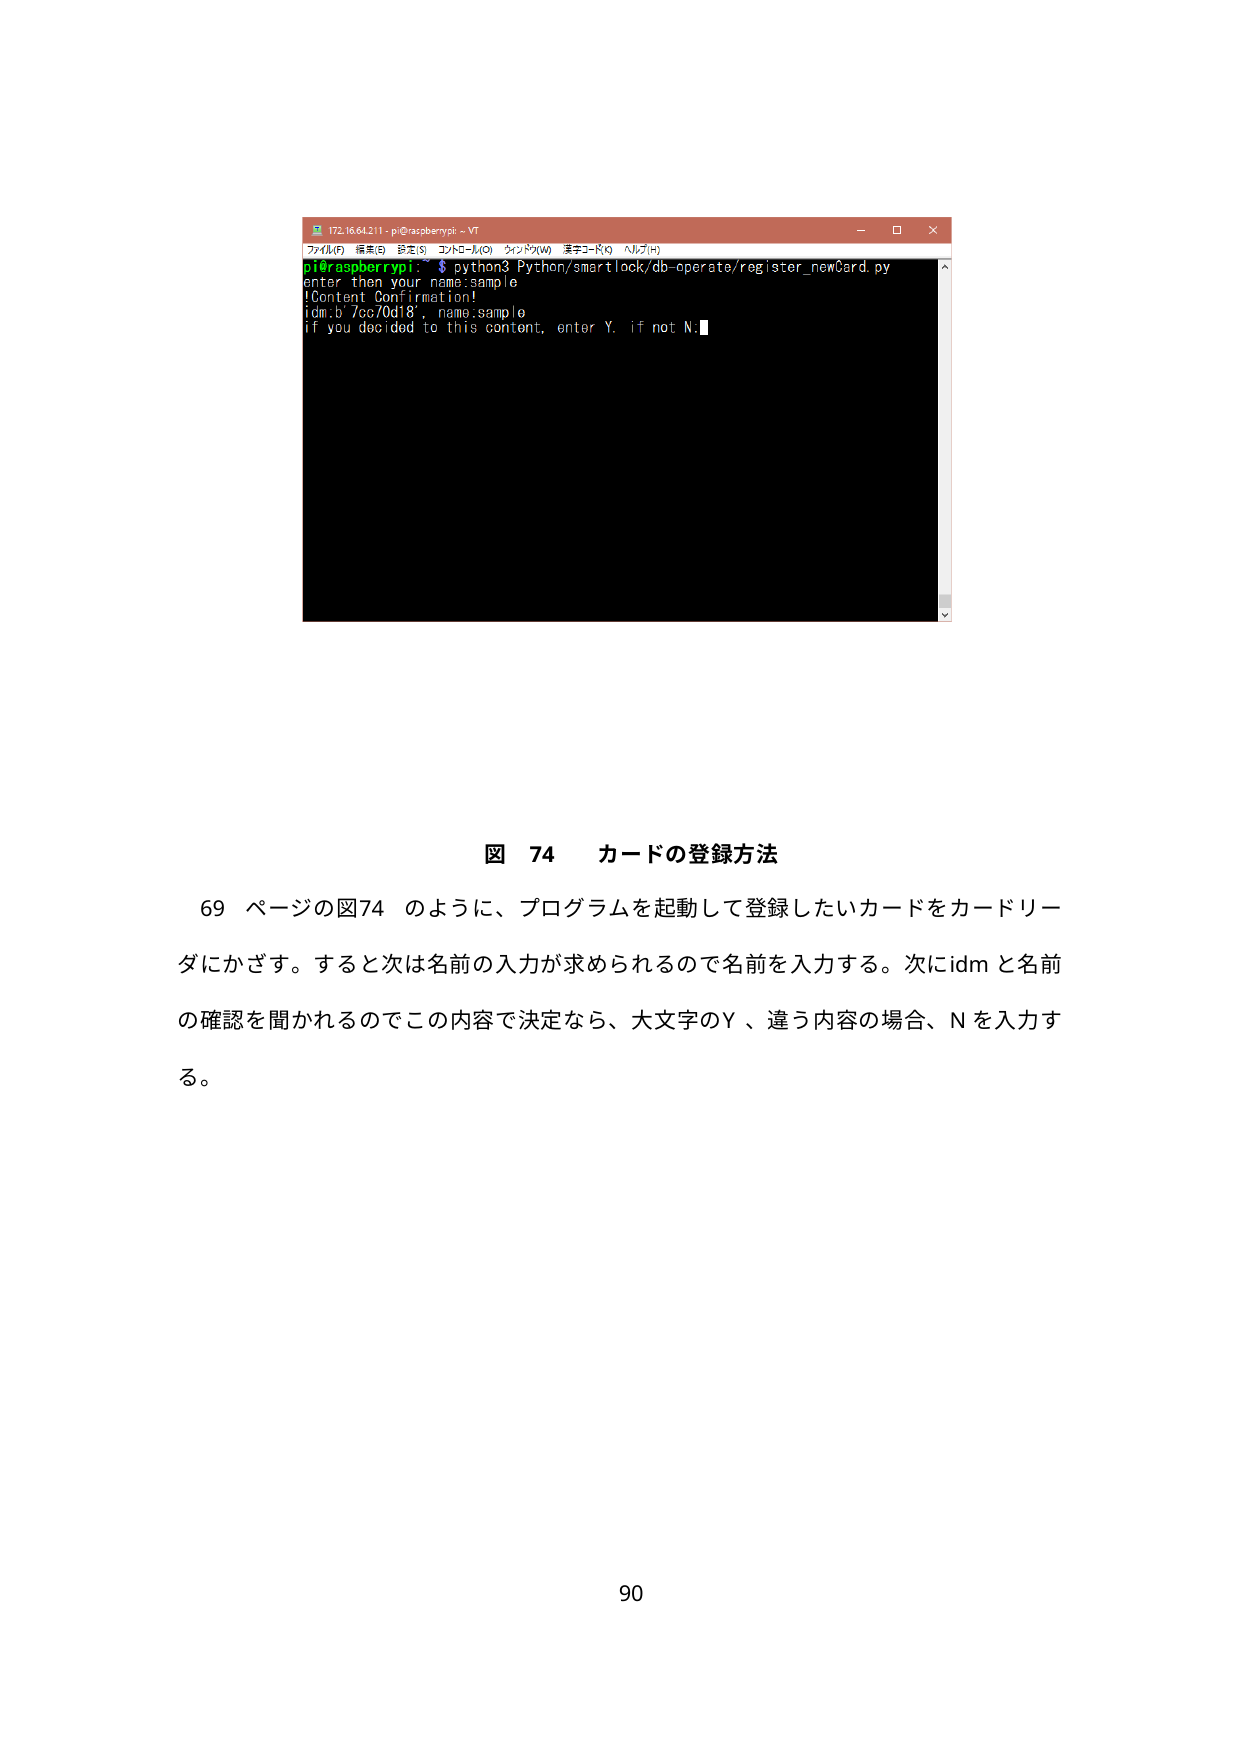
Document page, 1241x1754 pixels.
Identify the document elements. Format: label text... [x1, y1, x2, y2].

picture [302, 217, 952, 622]
text 図 74 カードの登録方法 [177, 835, 1063, 872]
text 69ページの図74のように、プログラムを起動して登録したいカードをカードリーダにかざす。すると次は名前の入力が求められるので名前を入力する。次にidmと名前の確認を聞かれるのでこの内容で決定なら、大文字のY、違う内容の場合、Nを入力する。 [177, 888, 1063, 1094]
